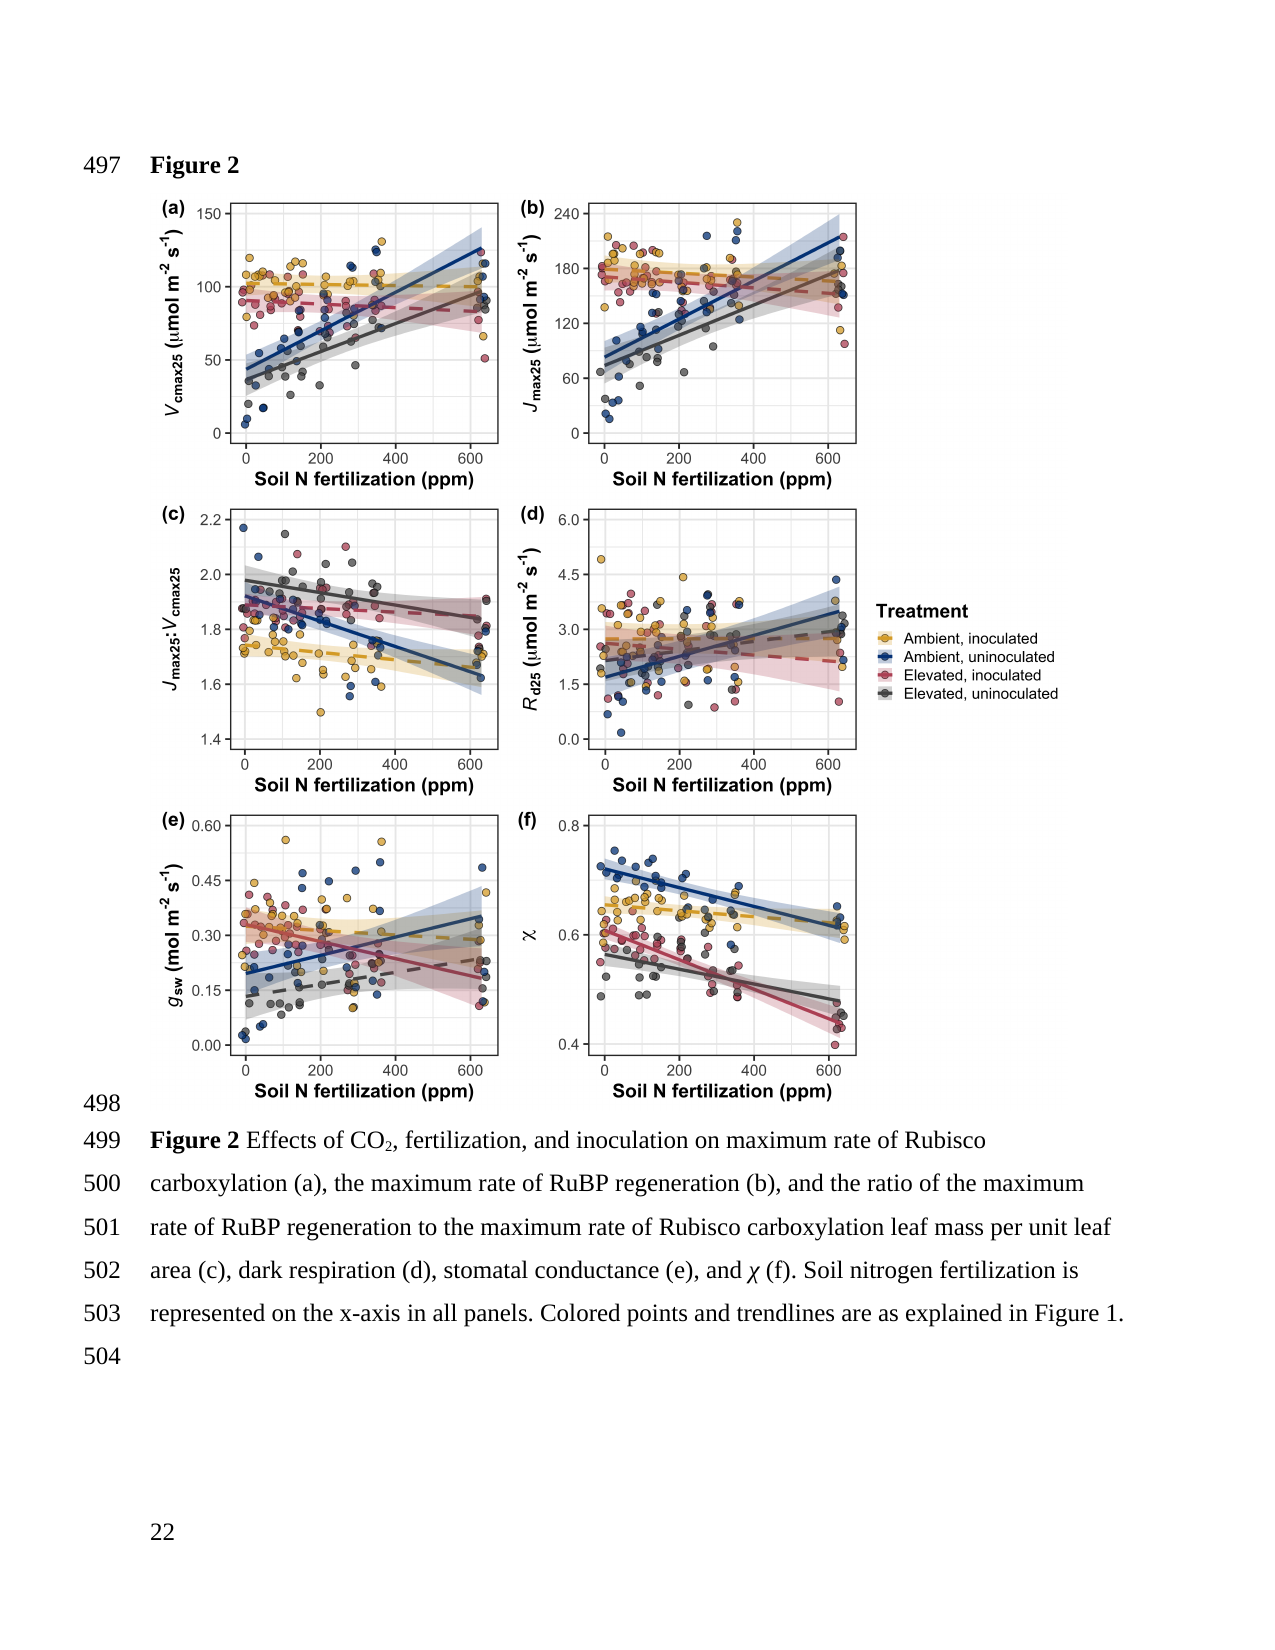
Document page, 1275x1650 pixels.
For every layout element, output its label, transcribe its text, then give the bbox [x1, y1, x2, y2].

text Figure 2 [150, 150, 1125, 179]
picture [150, 193, 1068, 1111]
text Figure 2 Effects of CO2, fertilization, and inoculation on maximum rate of Rubisco carboxylation (a), the maximum rate of RuBP regeneration (b), and the ratio of the maximum rate of RuBP regeneration to the maximum rate of Rubisco carboxylation leaf mass per unit leaf area (c), dark respiration (d), stomatal conductance (e), and χ (f). Soil nitrogen fertilization is represented on the x-axis in all panels. Colored points and trendlines are as explained in Figure 1. [150, 1125, 1125, 1327]
